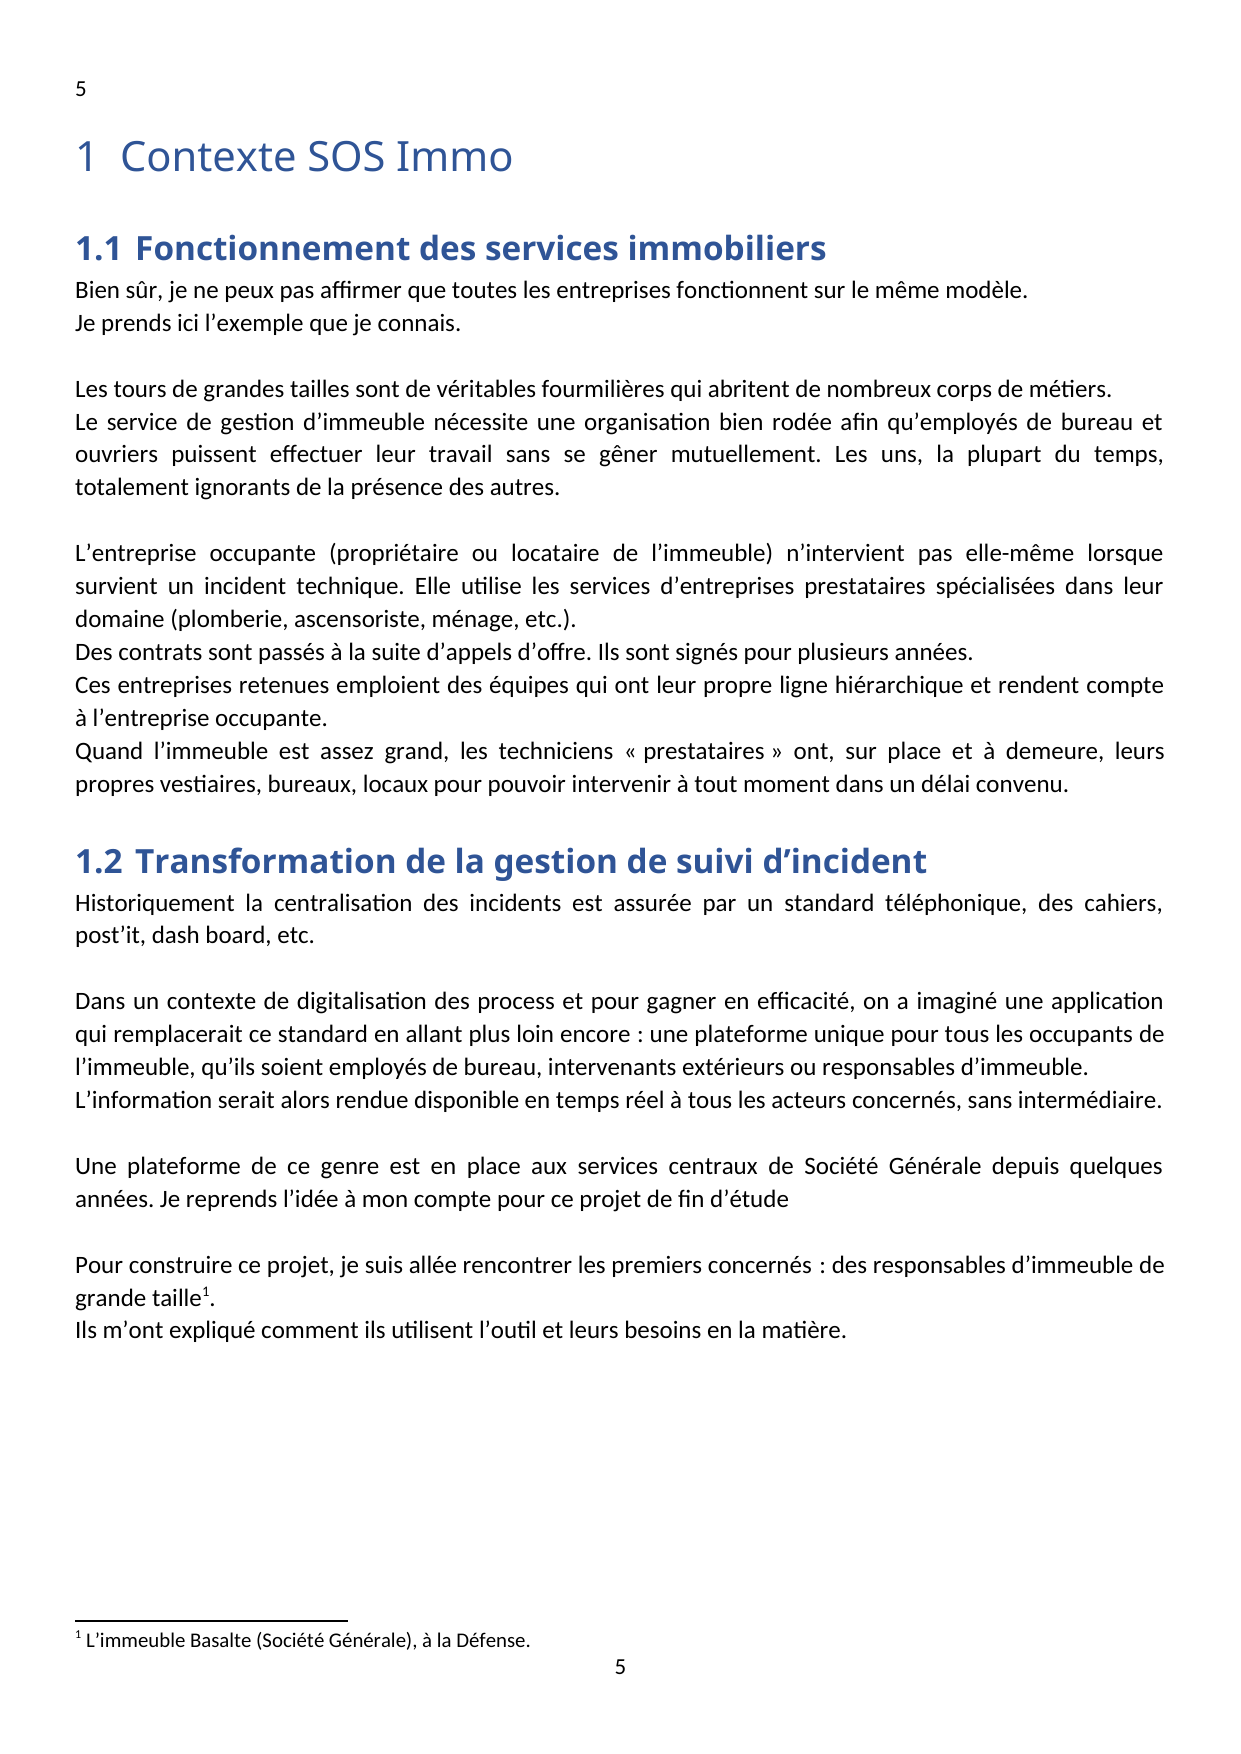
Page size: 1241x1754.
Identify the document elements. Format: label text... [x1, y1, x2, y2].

text Bien sûr, je ne peux pas affirmer que toutes les entreprises fonctionnent sur le même modèle. [75, 274, 1165, 304]
subtitle Transformation de la gestion de suivi d’incident [75, 838, 1165, 883]
text L’entreprise occupante (propriétaire ou locataire de l’immeuble) n’intervient pas elle-même lorsque survient un incident technique. Elle utilise les services d’entreprises prestataires spécialisées dans leur domaine (plomberie, ascensoriste, ménage, etc.). [75, 537, 1165, 634]
text Une plateforme de ce genre est en place aux services centraux de Société Générale depuis quelques années. Je reprends l’idée à mon compte pour ce projet de fin d’étude [75, 1150, 1165, 1213]
text Ils m’ont expliqué comment ils utilisent l’outil et leurs besoins en la matière. [75, 1315, 1165, 1345]
text Le service de gestion d’immeuble nécessite une organisation bien rodée afin qu’employés de bureau et ouvriers puissent effectuer leur travail sans se gêner mutuellement. Les uns, la plupart du temps, totalement ignorants de la présence des autres. [75, 406, 1165, 502]
subtitle Fonctionnement des services immobiliers [75, 225, 1165, 271]
text Des contrats sont passés à la suite d’appels d’offre. Ils sont signés pour plusieurs années. [75, 636, 1165, 667]
text Pour construire ce projet, je suis allée rencontrer les premiers concernés : des responsables d’immeuble de grande taille. [75, 1249, 1165, 1312]
text Historiquement la centralisation des incidents est assurée par un standard téléphonique, des cahiers, post’it, dash board, etc. [75, 887, 1165, 950]
text Je prends ici l’exemple que je connais. [75, 307, 1165, 337]
subtitle Contexte SOS Immo [75, 127, 1165, 183]
text Les tours de grandes tailles sont de véritables fourmilières qui abritent de nombreux corps de métiers. [75, 373, 1165, 403]
text Ces entreprises retenues emploient des équipes qui ont leur propre ligne hiérarchique et rendent compte à l’entreprise occupante. [75, 669, 1165, 732]
text L’information serait alors rendue disponible en temps réel à tous les acteurs concernés, sans intermédiaire. [75, 1084, 1165, 1115]
text Quand l’immeuble est assez grand, les techniciens « prestataires » ont, sur place et à demeure, leurs propres vestiaires, bureaux, locaux pour pouvoir intervenir à tout moment dans un délai convenu. [75, 735, 1165, 798]
text Dans un contexte de digitalisation des process et pour gagner en efficacité, on a imaginé une application qui remplacerait ce standard en allant plus loin encore : une plateforme unique pour tous les occupants de l’immeuble, qu’ils soient employés de bureau, intervenants extérieurs ou responsables d’immeuble. [75, 986, 1165, 1082]
